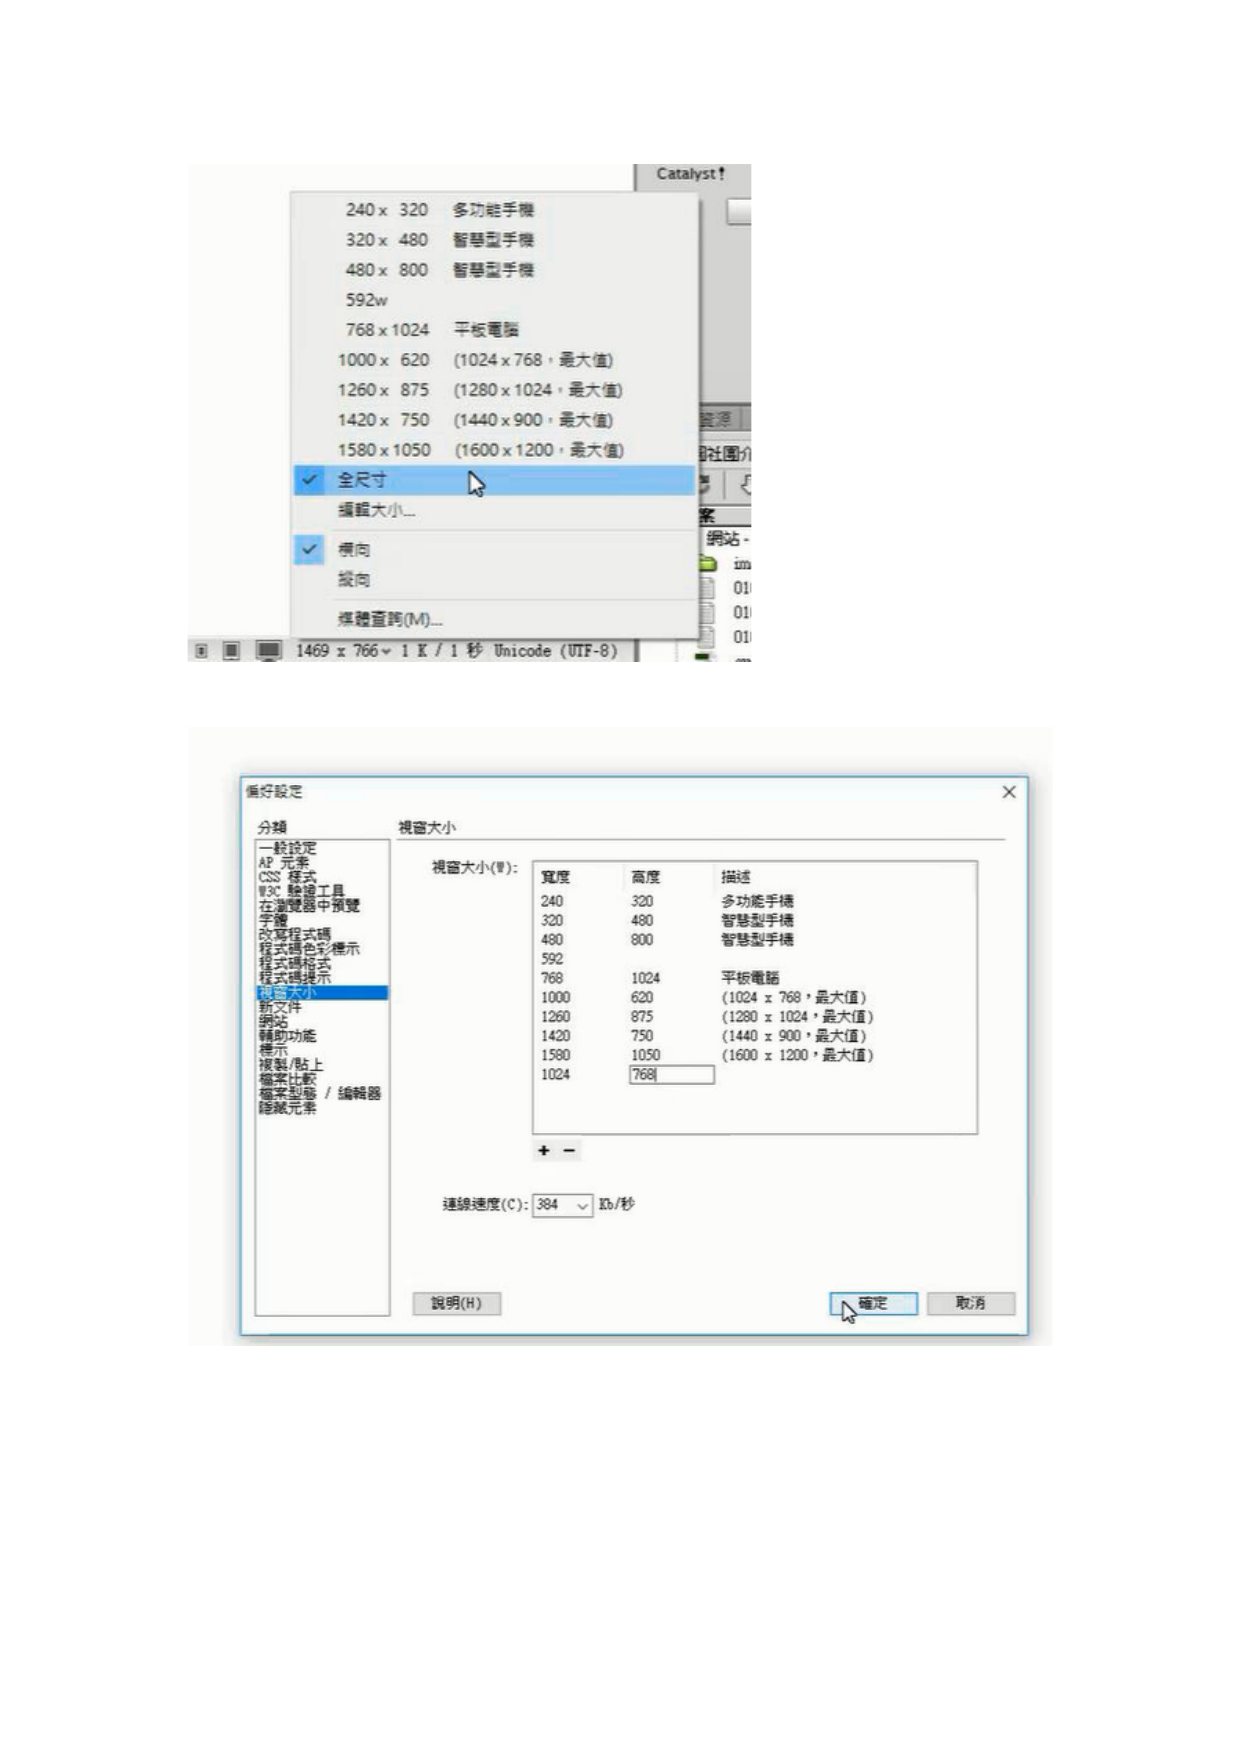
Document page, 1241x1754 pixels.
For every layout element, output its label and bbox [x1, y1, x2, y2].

picture [187, 164, 752, 662]
picture [187, 727, 1053, 1346]
